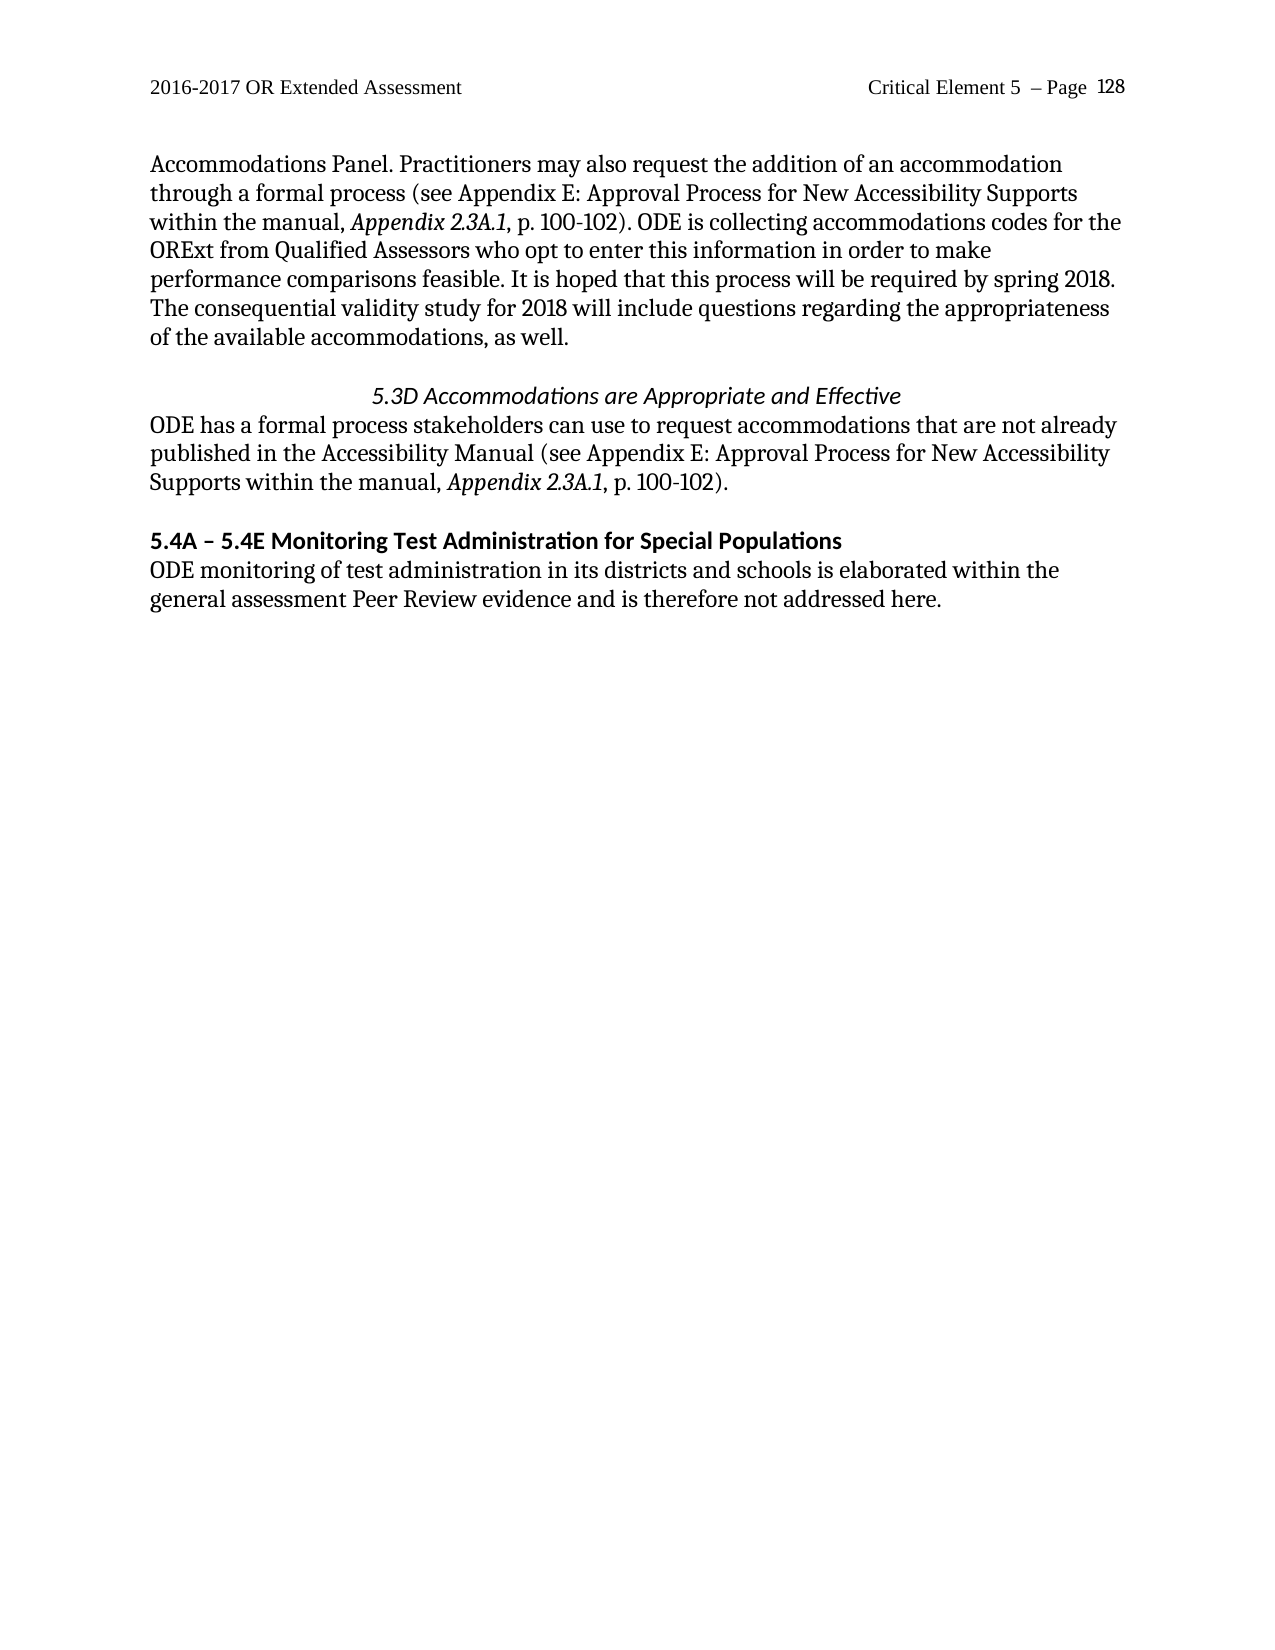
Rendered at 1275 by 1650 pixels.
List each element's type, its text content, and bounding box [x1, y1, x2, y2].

text ODE has a formal process stakeholders can use to request accommodations that are not already published in the Accessibility Manual (see Appendix E: Approval Process for New Accessibility Supports within the manual, Appendix 2.3A.1, p. 100-102). [150, 411, 1125, 497]
title 5.4A – 5.4E Monitoring Test Administration for Special Populations [150, 526, 1125, 556]
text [150, 150, 1125, 351]
text ODE monitoring of test administration in its districts and schools is elaborated within the general assessment Peer Review evidence and is therefore not addressed here. [150, 556, 1125, 613]
text 5.3D Accommodations are Appropriate and Effective [150, 380, 1125, 411]
